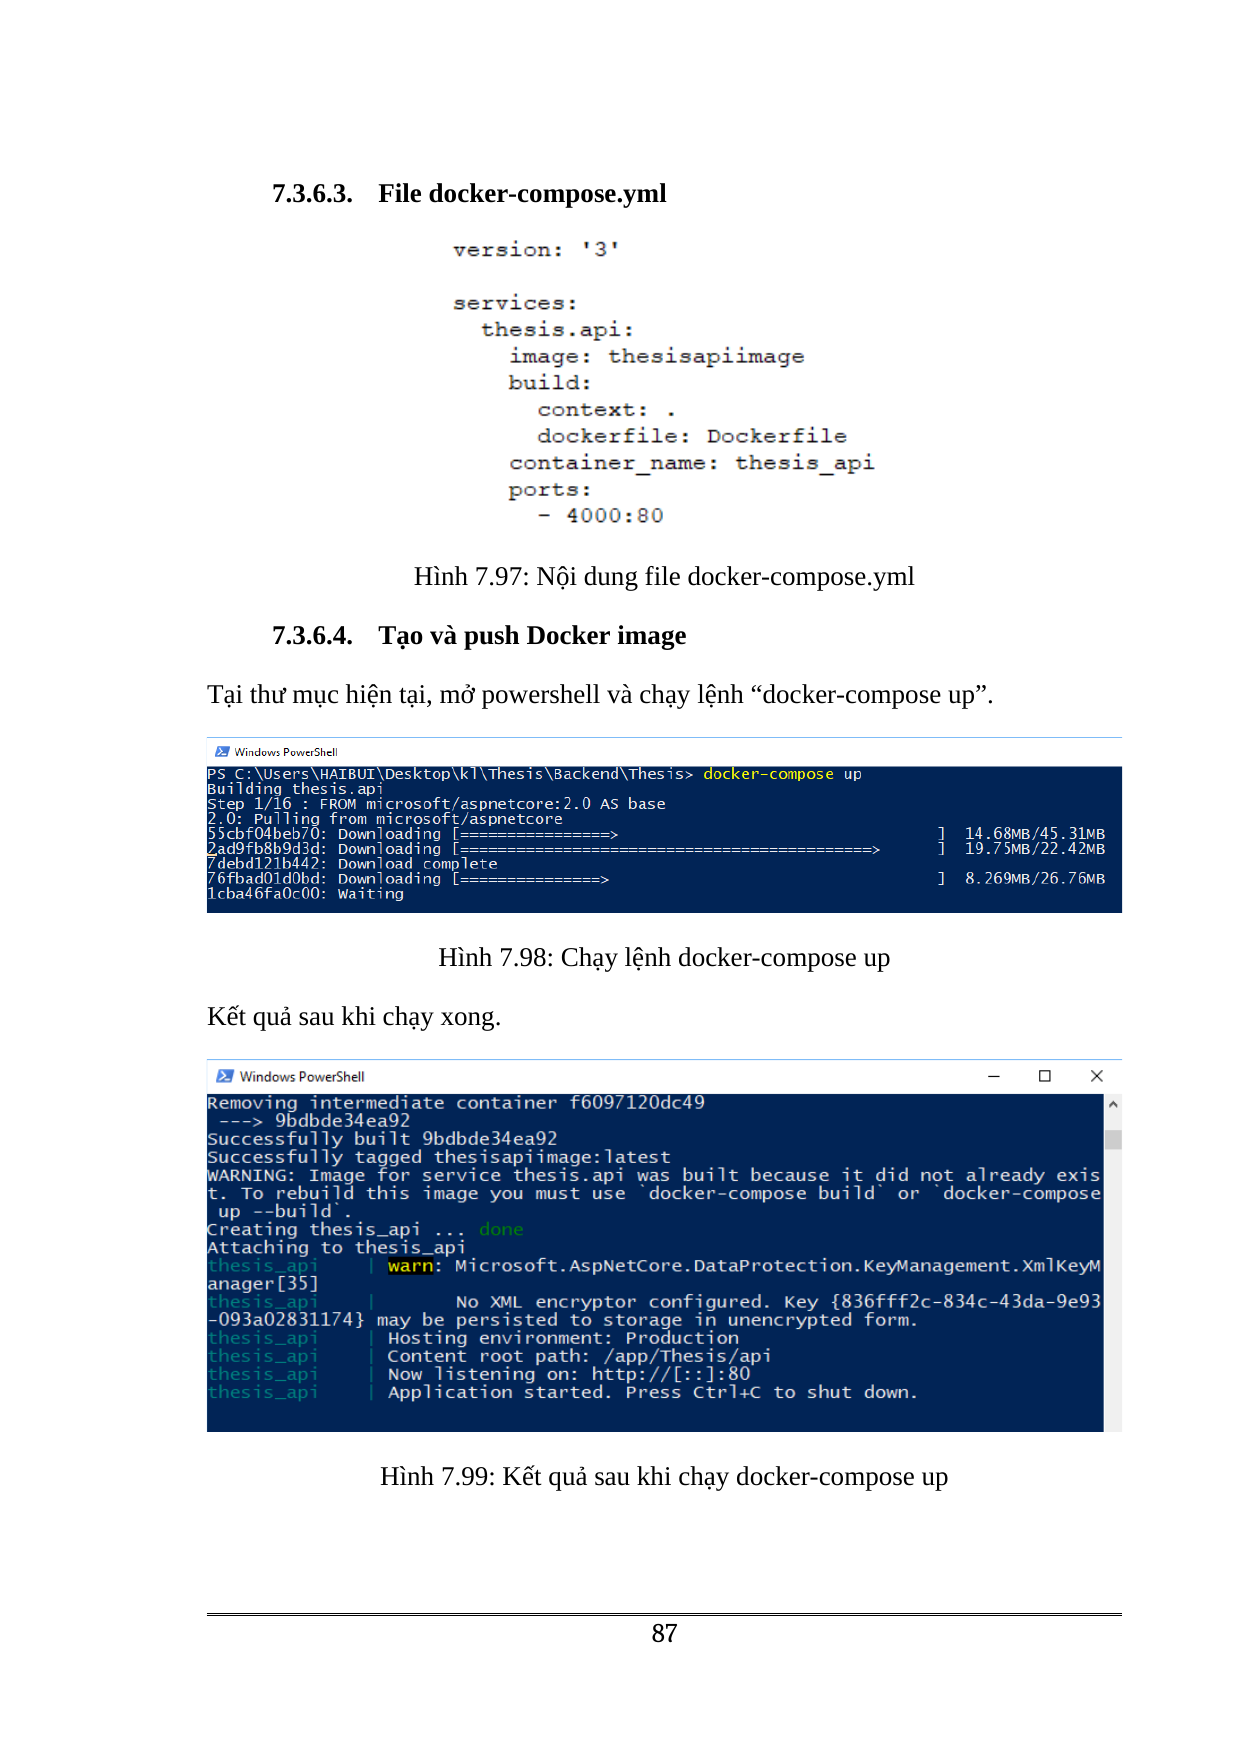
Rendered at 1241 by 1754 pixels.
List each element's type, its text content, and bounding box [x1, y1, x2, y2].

picture [206, 737, 1123, 913]
picture [206, 1059, 1123, 1432]
text Kết quả sau khi chạy xong. [207, 1000, 1122, 1031]
text Tại thư mục hiện tại, mở powershell và chạy lệnh “docker-compose up”. [207, 678, 1122, 709]
subtitle File docker-compose.yml [272, 177, 1122, 208]
picture [448, 236, 880, 532]
subtitle Tạo và push Docker image [272, 619, 1122, 650]
